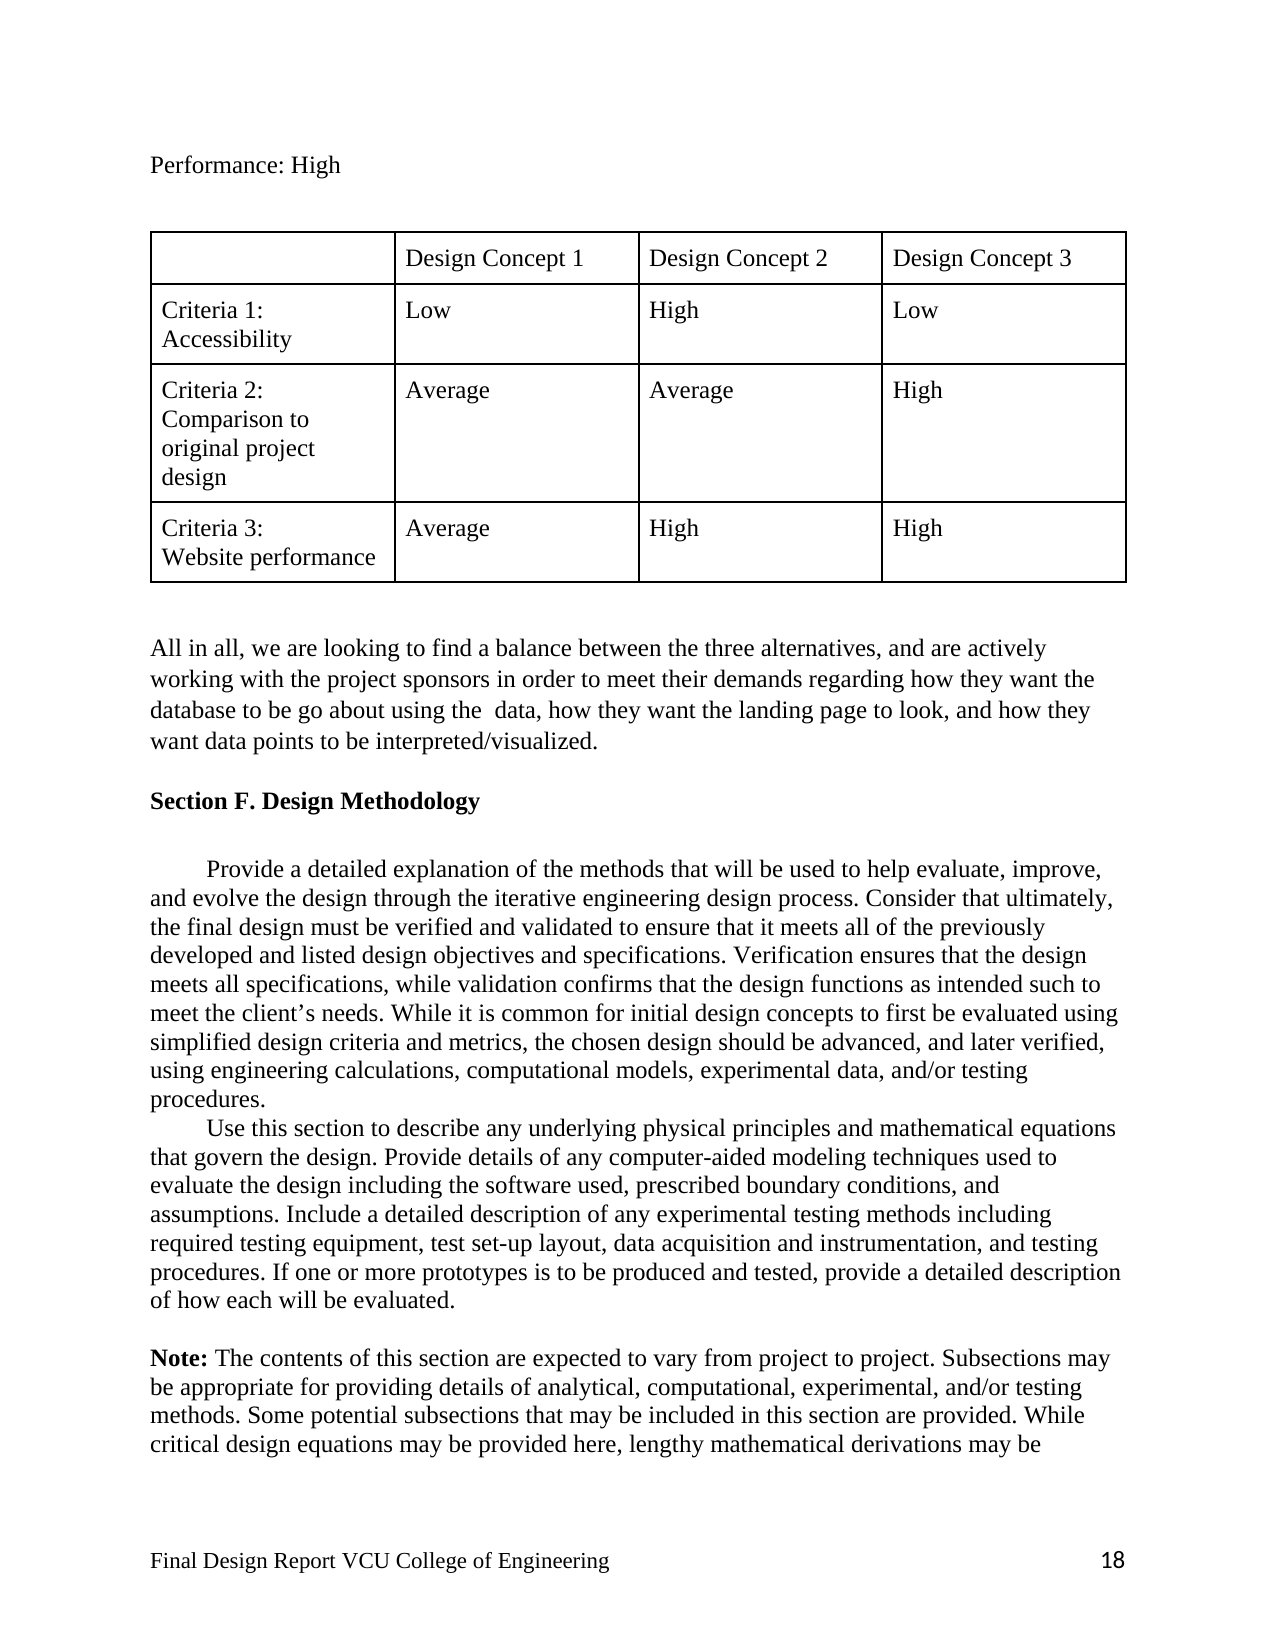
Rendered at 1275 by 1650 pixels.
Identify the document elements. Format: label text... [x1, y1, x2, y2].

subtitle Section F. Design Methodology [150, 786, 1125, 815]
text Provide a detailed explanation of the methods that will be used to help evaluate, improve, and evolve the design through the iterative engineering design process. Consider that ultimately, the final design must be verified and validated to ensure that it meets all of the previously developed and listed design objectives and specifications. Verification ensures that the design meets all specifications, while validation confirms that the design functions as intended such to meet the client’s needs. While it is common for initial design concepts to first be evaluated using simplified design criteria and metrics, the chosen design should be advanced, and later verified, using engineering calculations, computational models, experimental data, and/or testing procedures. [150, 854, 1125, 1113]
text Use this section to describe any underlying physical principles and mathematical equations that govern the design. Provide details of any computer-aided modeling techniques used to evaluate the design including the software used, prescribed boundary conditions, and assumptions. Include a detailed description of any experimental testing methods including required testing equipment, test set-up layout, data acquisition and instrumentation, and testing procedures. If one or more prototypes is to be produced and tested, provide a detailed description of how each will be evaluated. [150, 1113, 1125, 1314]
text Performance: High [150, 150, 1125, 212]
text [150, 1343, 1125, 1458]
text All in all, we are looking to find a balance between the three alternatives, and are actively working with the project sponsors in order to meet their demands regarding how they want the database to be go about using the data, how they want the landing page to look, and how they want data points to be interpreted/visualized. [150, 633, 1125, 755]
